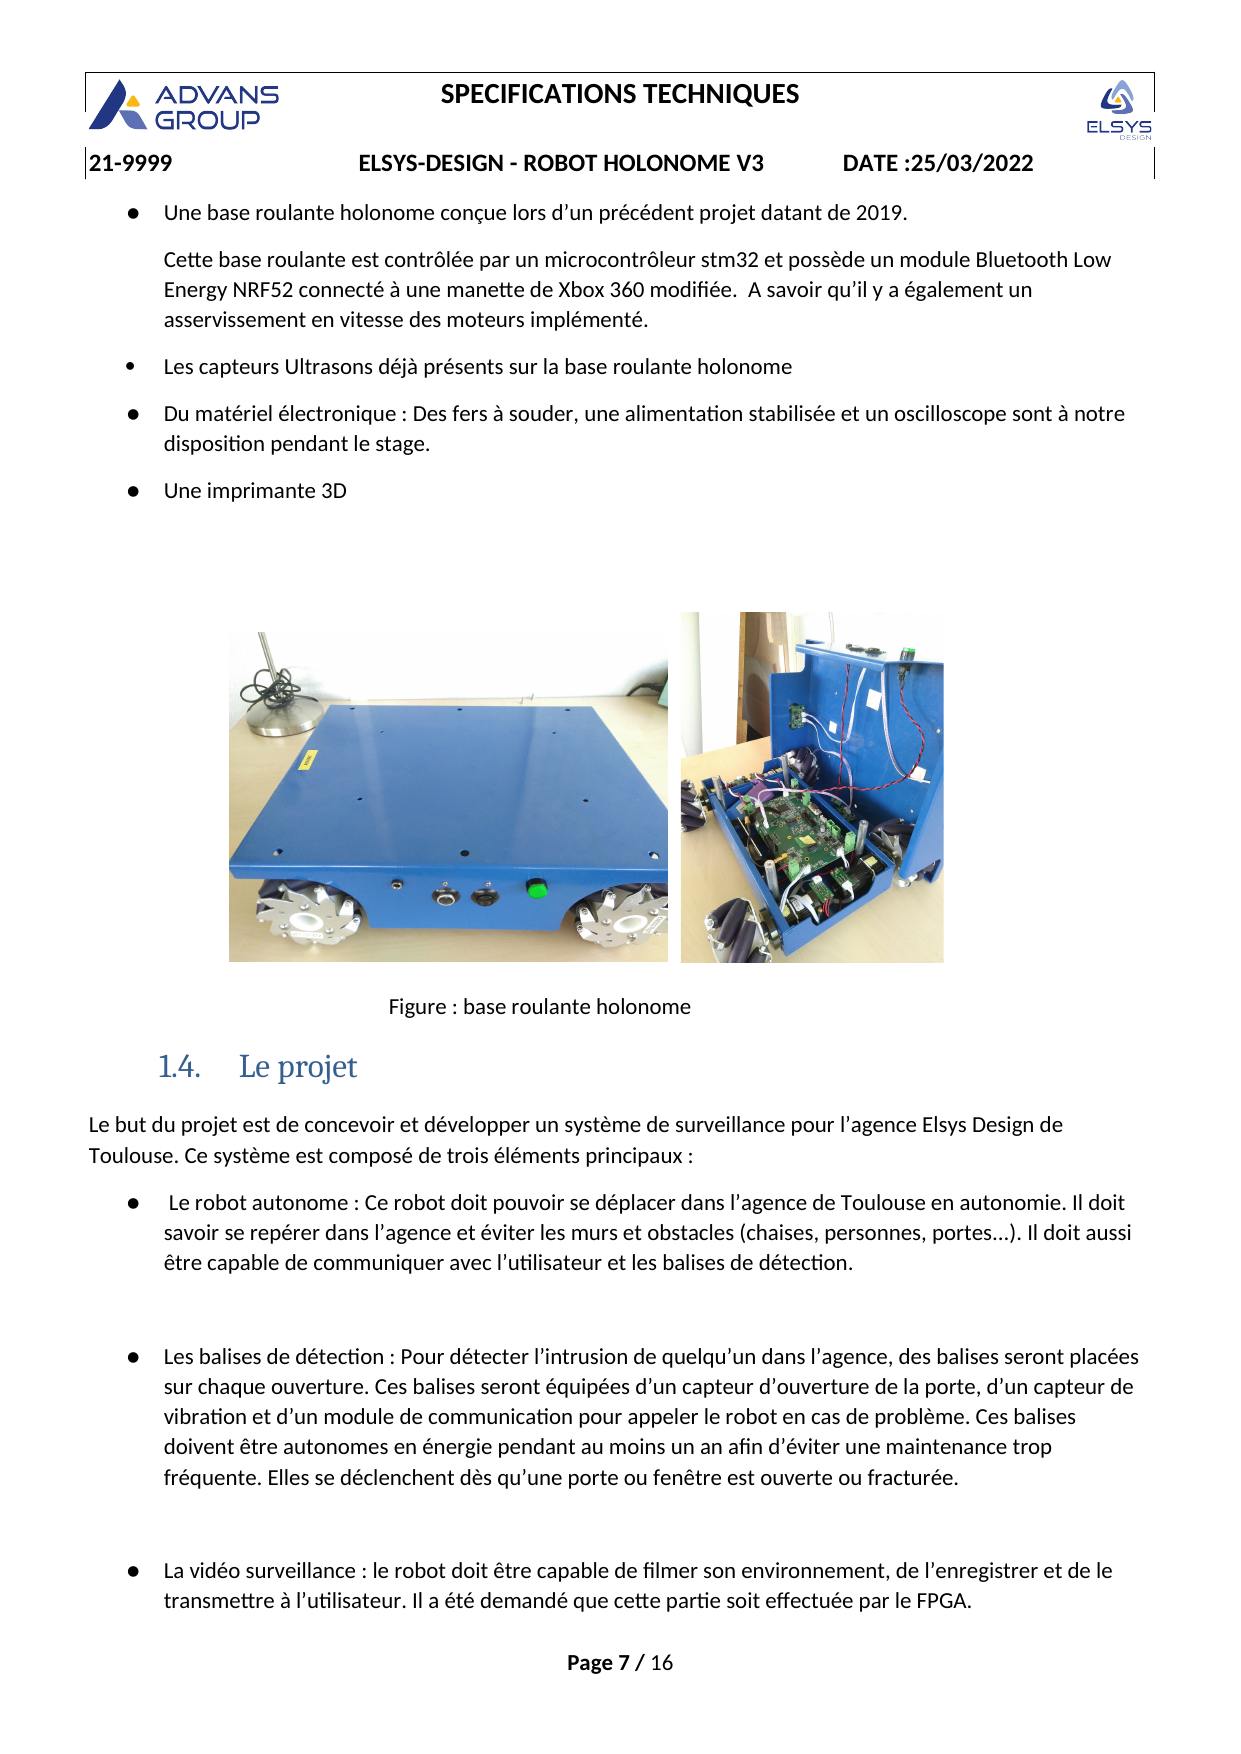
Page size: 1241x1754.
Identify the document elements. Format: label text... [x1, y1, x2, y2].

picture [680, 612, 944, 963]
list Une imprimante 3D [126, 476, 1152, 504]
list Les balises de détection : Pour détecter l’intrusion de quelqu’un dans l’agence, des balises seront placées sur chaque ouverture. Ces balises seront équipées d’un capteur d’ouverture de la porte, d’un capteur de vibration et d’un module de communication pour appeler le robot en cas de problème. Ces balises doivent être autonomes en énergie pendant au moins un an afin d’éviter une maintenance trop fréquente. Elles se déclenchent dès qu’une porte ou fenêtre est ouverte ou fracturée. [126, 1342, 1152, 1491]
text Cette base roulante est contrôlée par un microcontrôleur stm32 et possède un module Bluetooth Low Energy NRF52 connecté à une manette de Xbox 360 modifiée. A savoir qu’il y a également un asservissement en vitesse des moteurs implémenté. [163, 245, 1152, 333]
list Du matériel électronique : Des fers à souder, une alimentation stabilisée et un oscilloscope sont à notre disposition pendant le stage. [126, 399, 1152, 457]
text Figure : base roulante holonome [163, 992, 1152, 1020]
picture [229, 632, 668, 962]
subtitle Le projet [201, 1047, 1152, 1086]
picture [88, 79, 279, 130]
picture [1087, 80, 1152, 140]
list Une base roulante holonome conçue lors d’un précédent projet datant de 2019. [126, 198, 1152, 226]
text Le but du projet est de concevoir et développer un système de surveillance pour l’agence Elsys Design de Toulouse. Ce système est composé de trois éléments principaux : [88, 1111, 1152, 1169]
list Le robot autonome : Ce robot doit pouvoir se déplacer dans l’agence de Toulouse en autonomie. Il doit savoir se repérer dans l’agence et éviter les murs et obstacles (chaises, personnes, portes...). Il doit aussi être capable de communiquer avec l’utilisateur et les balises de détection. [126, 1188, 1152, 1276]
list La vidéo surveillance : le robot doit être capable de filmer son environnement, de l’enregistrer et de le transmettre à l’utilisateur. Il a été demandé que cette partie soit effectuée par le FPGA. [126, 1556, 1152, 1614]
list Les capteurs Ultrasons déjà présents sur la base roulante holonome [126, 352, 1152, 380]
